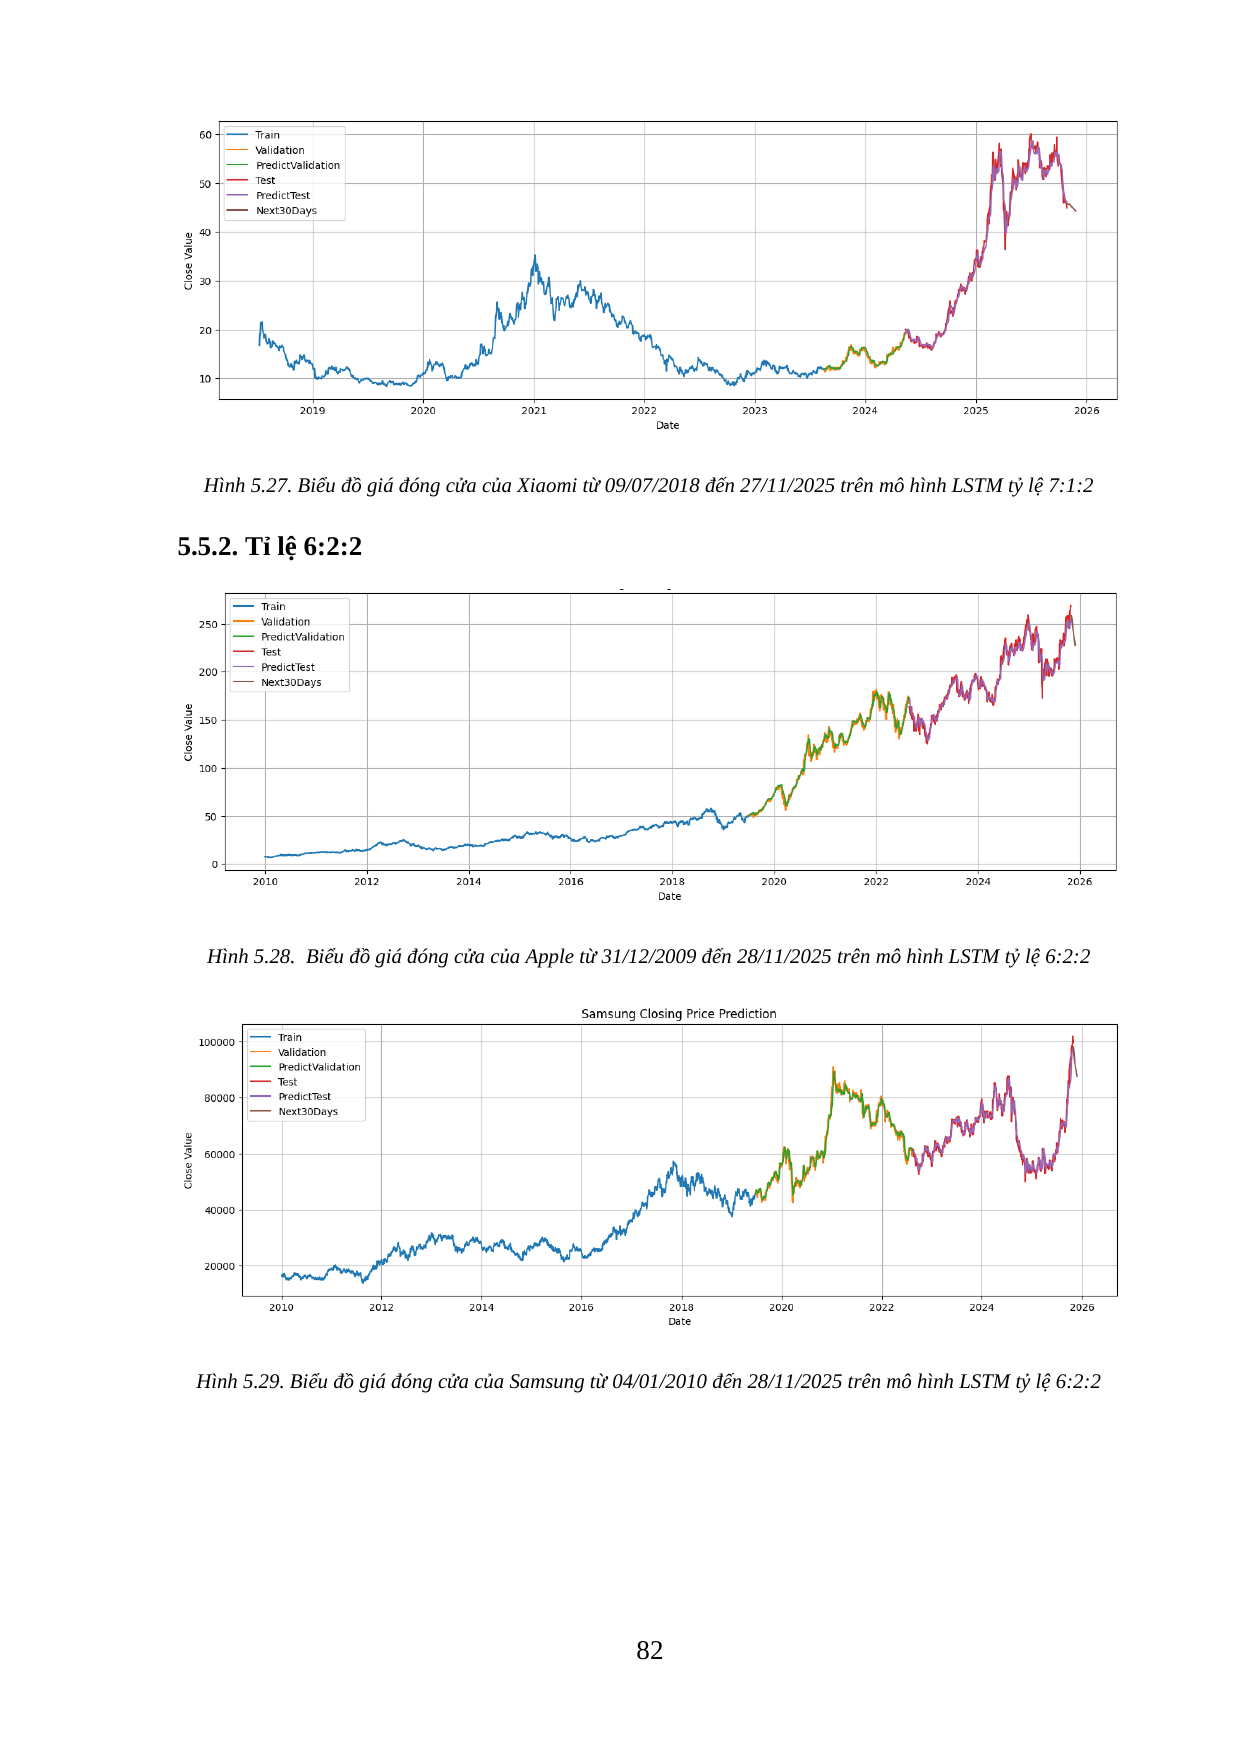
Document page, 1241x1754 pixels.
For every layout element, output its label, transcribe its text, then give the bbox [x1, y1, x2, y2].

subtitle Hình 5.27. Biểu đồ giá đóng cửa của Xiaomi từ 09/07/2018 đến 27/11/2025 trên mô hình LSTM tỷ lệ 7:1:2 [177, 473, 1122, 497]
subtitle Hình 5.29. Biểu đồ giá đóng cửa của Samsung từ 04/01/2010 đến 28/11/2025 trên mô hình LSTM tỷ lệ 6:2:2 [177, 1369, 1122, 1393]
subtitle Hình 5.28. Biểu đồ giá đóng cửa của Apple từ 31/12/2009 đến 28/11/2025 trên mô hình LSTM tỷ lệ 6:2:2 [177, 944, 1122, 968]
picture [177, 118, 1123, 437]
subtitle 5.5.2. Tỉ lệ 6:2:2 [177, 530, 1122, 561]
picture [177, 1001, 1123, 1333]
picture [177, 589, 1122, 908]
